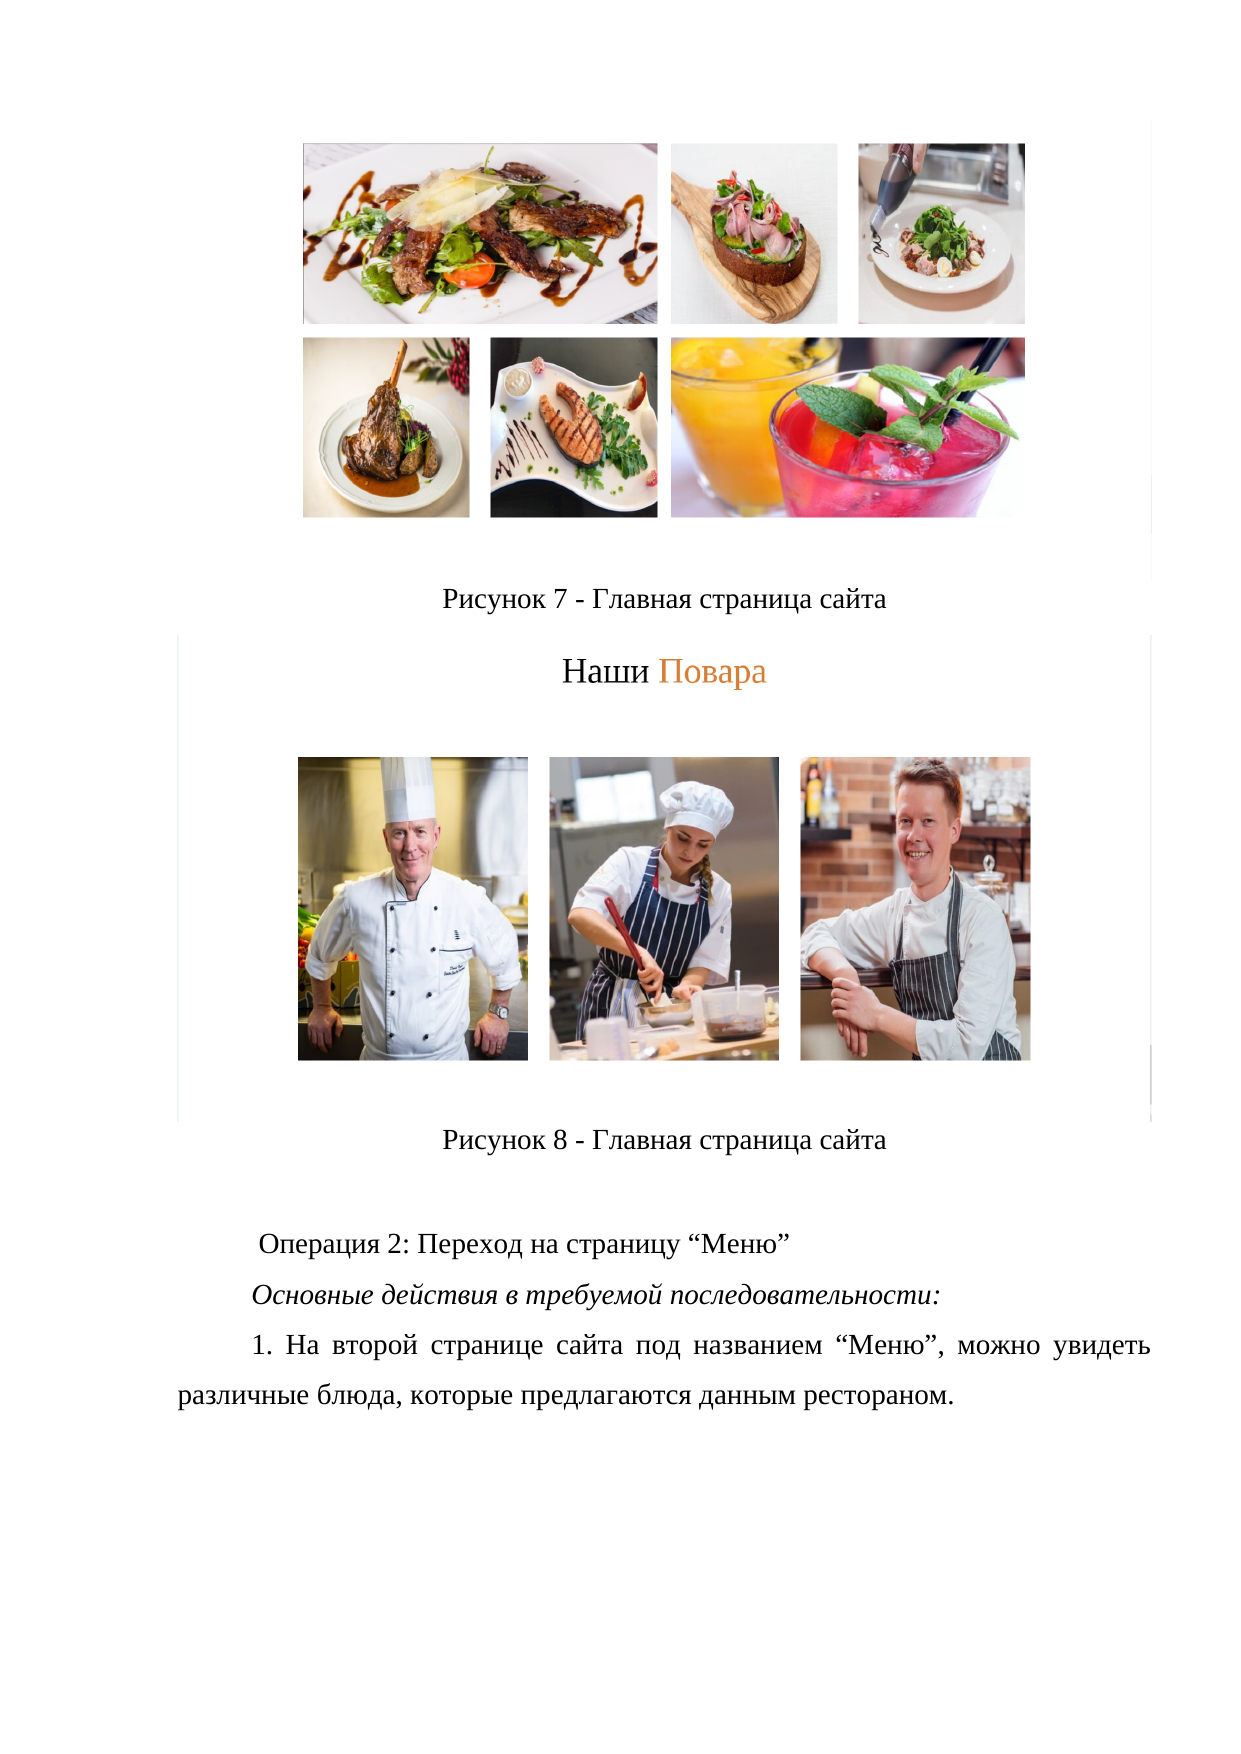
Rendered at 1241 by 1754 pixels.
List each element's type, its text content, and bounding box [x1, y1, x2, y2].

picture [177, 635, 1152, 1122]
text Основные действия в требуемой последовательности: [177, 1277, 1152, 1310]
text Операция 2: Переход на страницу “Меню” [177, 1227, 1152, 1260]
text Рисунок 8 - Главная страница сайта [177, 1122, 1152, 1155]
text Рисунок 7 - Главная страница сайта [177, 581, 1152, 614]
text 1. На второй странице сайта под названием “Меню”, можно увидеть различные блюда, которые предлагаются данным рестораном. [177, 1327, 1152, 1411]
picture [177, 118, 1152, 581]
